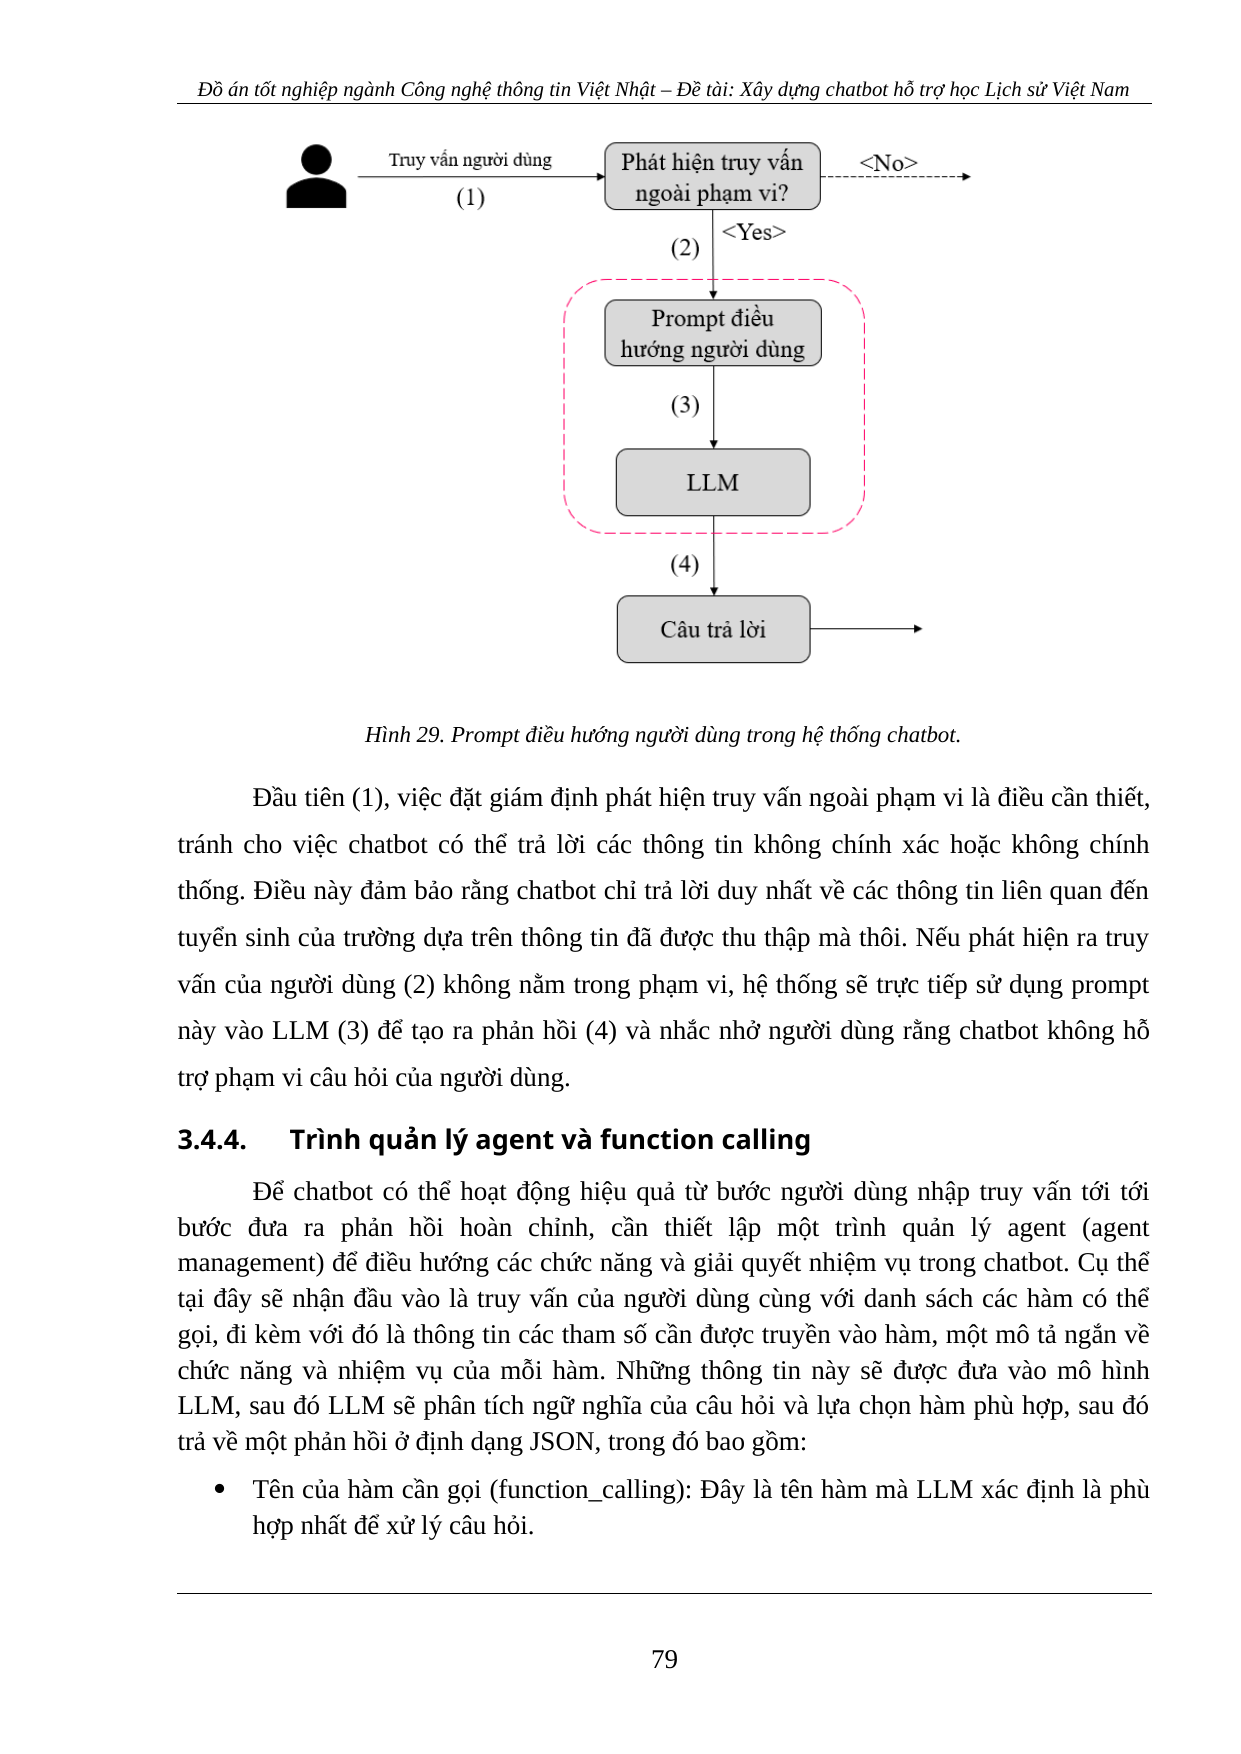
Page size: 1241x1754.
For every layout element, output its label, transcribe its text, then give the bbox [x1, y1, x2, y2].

picture [177, 119, 1152, 693]
subtitle Trình quản lý agent và function calling [177, 1120, 1152, 1157]
list Tên của hàm cần gọi (function_calling): Đây là tên hàm mà LLM xác định là phù hợp nhất để xử lý câu hỏi. [215, 1473, 1152, 1540]
text Đầu tiên (1), việc đặt giám định phát hiện truy vấn ngoài phạm vi là điều cần thiết, tránh cho việc chatbot có thể trả lời các thông tin không chính xác hoặc không chính thống. Điều này đảm bảo rằng chatbot chỉ trả lời duy nhất về các thông tin liên quan đến tuyển sinh của trường dựa trên thông tin đã được thu thập mà thôi. Nếu phát hiện ra truy vấn của người dùng (2) không nằm trong phạm vi, hệ thống sẽ trực tiếp sử dụng prompt này vào LLM (3) để tạo ra phản hồi (4) và nhắc nhở người dùng rằng chatbot không hỗ trợ phạm vi câu hỏi của người dùng. [177, 781, 1152, 1092]
text Để chatbot có thể hoạt động hiệu quả từ bước người dùng nhập truy vấn tới tới bước đưa ra phản hồi hoàn chỉnh, cần thiết lập một trình quản lý agent (agent management) để điều hướng các chức năng và giải quyết nhiệm vụ trong chatbot. Cụ thể tại đây sẽ nhận đầu vào là truy vấn của người dùng cùng với danh sách các hàm có thể gọi, đi kèm với đó là thông tin các tham số cần được truyền vào hàm, một mô tả ngắn về chức năng và nhiệm vụ của mỗi hàm. Những thông tin này sẽ được đưa vào mô hình LLM, sau đó LLM sẽ phân tích ngữ nghĩa của câu hỏi và lựa chọn hàm phù hợp, sau đó trả về một phản hồi ở định dạng JSON, trong đó bao gồm: [177, 1175, 1152, 1456]
